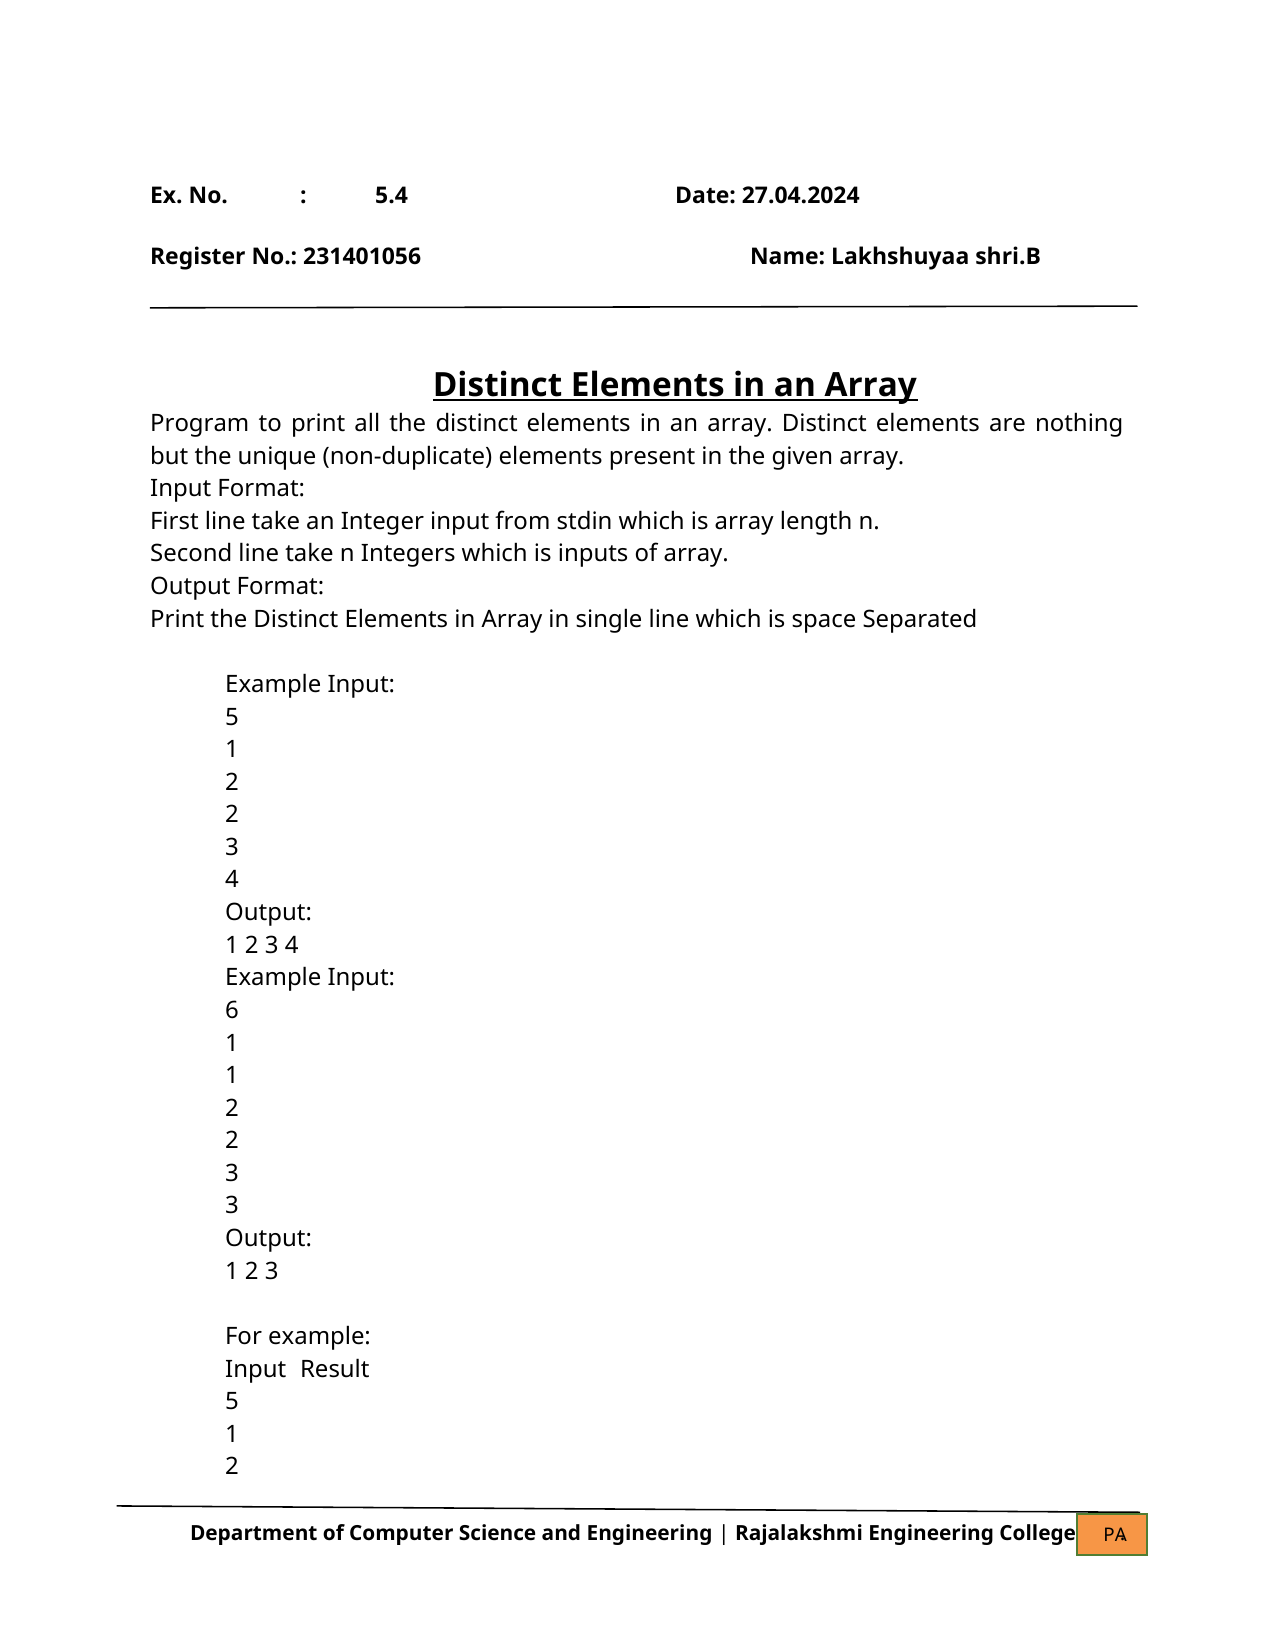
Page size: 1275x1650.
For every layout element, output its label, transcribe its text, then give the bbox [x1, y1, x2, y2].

text 5 [225, 699, 1125, 732]
text Ex. No. : 5.4 Date: 27.04.2024 [150, 179, 1125, 210]
text Output Format: [150, 569, 1125, 601]
text 4 [225, 862, 1125, 895]
text Register No.: 231401056 Name: Lakhshuyaa shri.B [150, 239, 1125, 271]
text For example: [225, 1319, 1125, 1351]
text Print the Distinct Elements in Array in single line which is space Separated [150, 601, 1125, 634]
text 2 [225, 1123, 1125, 1156]
text Example Input: [225, 960, 1125, 993]
text 1 [225, 732, 1125, 764]
text 2 [225, 1091, 1125, 1123]
text 5 [225, 1384, 1125, 1417]
text 2 [225, 1449, 1125, 1482]
text 2 [225, 764, 1125, 797]
text 3 [225, 1156, 1125, 1188]
text 1 2 3 [225, 1253, 1125, 1286]
text Second line take n Integers which is inputs of array. [150, 536, 1125, 569]
text 3 [225, 830, 1125, 862]
text Input Result [225, 1351, 1125, 1384]
text 1 2 3 4 [225, 927, 1125, 960]
text 3 [225, 1188, 1125, 1221]
text Output: [225, 1221, 1125, 1253]
text Program to print all the distinct elements in an array. Distinct elements are nothing but the unique (non-duplicate) elements present in the given array. [150, 406, 1125, 471]
text 1 [225, 1025, 1125, 1058]
text Input Format: [150, 471, 1125, 504]
text 2 [225, 797, 1125, 830]
text Example Input: [225, 667, 1125, 699]
text Distinct Elements in an Array [225, 360, 1125, 406]
text First line take an Integer input from stdin which is array length n. [150, 504, 1125, 536]
text 1 [225, 1417, 1125, 1449]
text 1 [225, 1058, 1125, 1091]
text 6 [225, 993, 1125, 1025]
text Output: [225, 895, 1125, 927]
